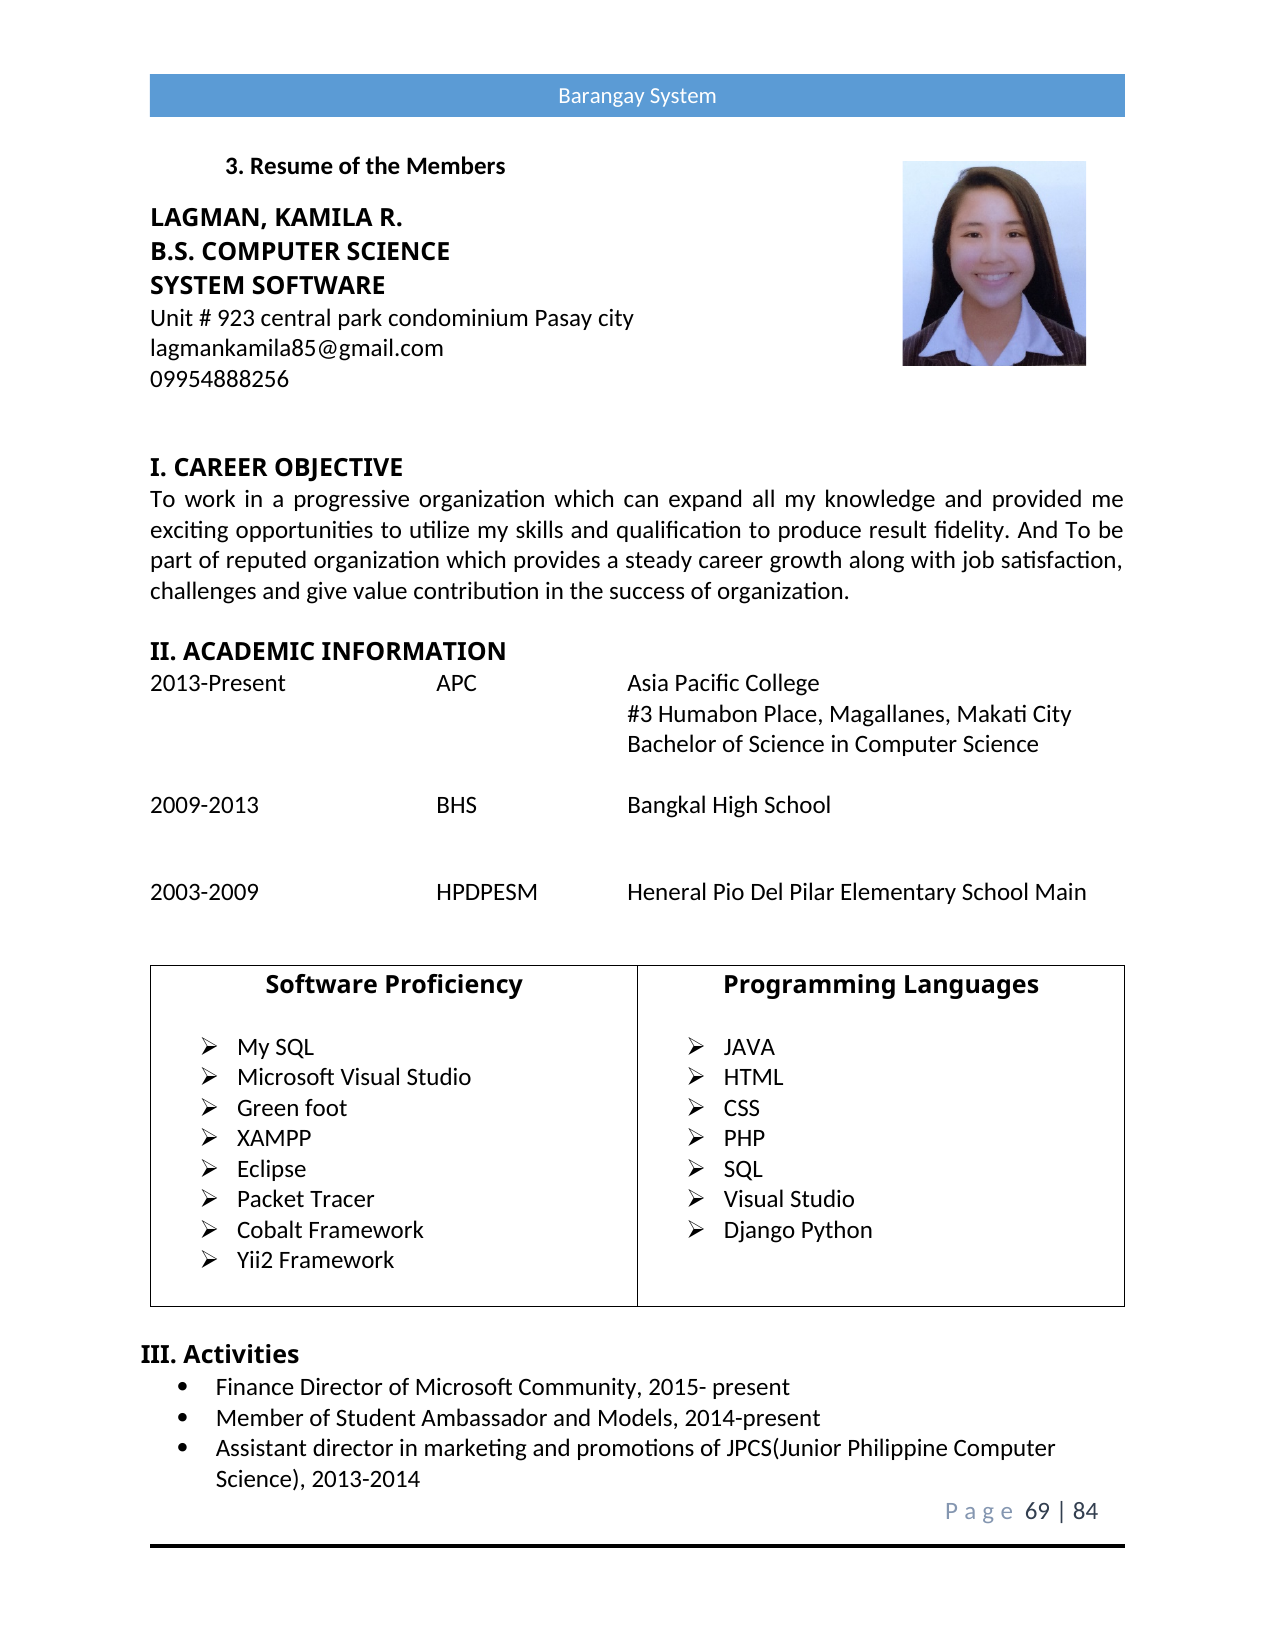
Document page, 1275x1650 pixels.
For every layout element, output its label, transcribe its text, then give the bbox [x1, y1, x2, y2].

list III. Activities [141, 1337, 1125, 1371]
text Unit # 923 central park condominium Pasay city [150, 302, 1125, 332]
text 2003-2009 HPDPESM Heneral Pio Del Pilar Elementary School Main [150, 876, 1125, 907]
text 3. Resume of the Members [150, 150, 1125, 181]
text #3 Humabon Place, Magallanes, Makati City [150, 698, 1125, 729]
text B.S. COMPUTER SCIENCE [150, 234, 1125, 268]
table_header Software Proficiency My SQL Microsoft Visual Studio Green foot XAMPP Eclipse Packet Tracer Cobalt Framework Yii2 Framework [151, 966, 637, 1306]
text Bachelor of Science in Computer Science [150, 729, 1125, 790]
table_header Programming Languages JAVA HTML CSS PHP SQL Visual Studio Django Python [638, 966, 1124, 1306]
text II. ACADEMIC INFORMATION [150, 633, 1125, 668]
text I. CAREER OBJECTIVE [150, 449, 1125, 483]
list Member of Student Ambassador and Models, 2014-present [178, 1402, 1125, 1432]
list Assistant director in marketing and promotions of JPCS(Junior Philippine Computer Science), 2013-2014 [178, 1432, 1125, 1493]
list Finance Director of Microsoft Community, 2015- present [178, 1371, 1125, 1402]
text SYSTEM SOFTWARE [150, 268, 1125, 302]
text To work in a progressive organization which can expand all my knowledge and provided me exciting opportunities to utilize my skills and qualification to produce result fidelity. And To be part of reputed organization which provides a steady career growth along with job satisfaction, challenges and give value contribution in the success of organization. [150, 483, 1125, 606]
text LAGMAN, KAMILA R. [150, 199, 1125, 234]
text lagmankamila85@gmail.com [150, 332, 1125, 363]
text 09954888256 [150, 363, 1125, 393]
text 2013-Present APC Asia Pacific College [150, 668, 1125, 698]
text 2009-2013 BHS Bangkal High School [150, 790, 1125, 820]
